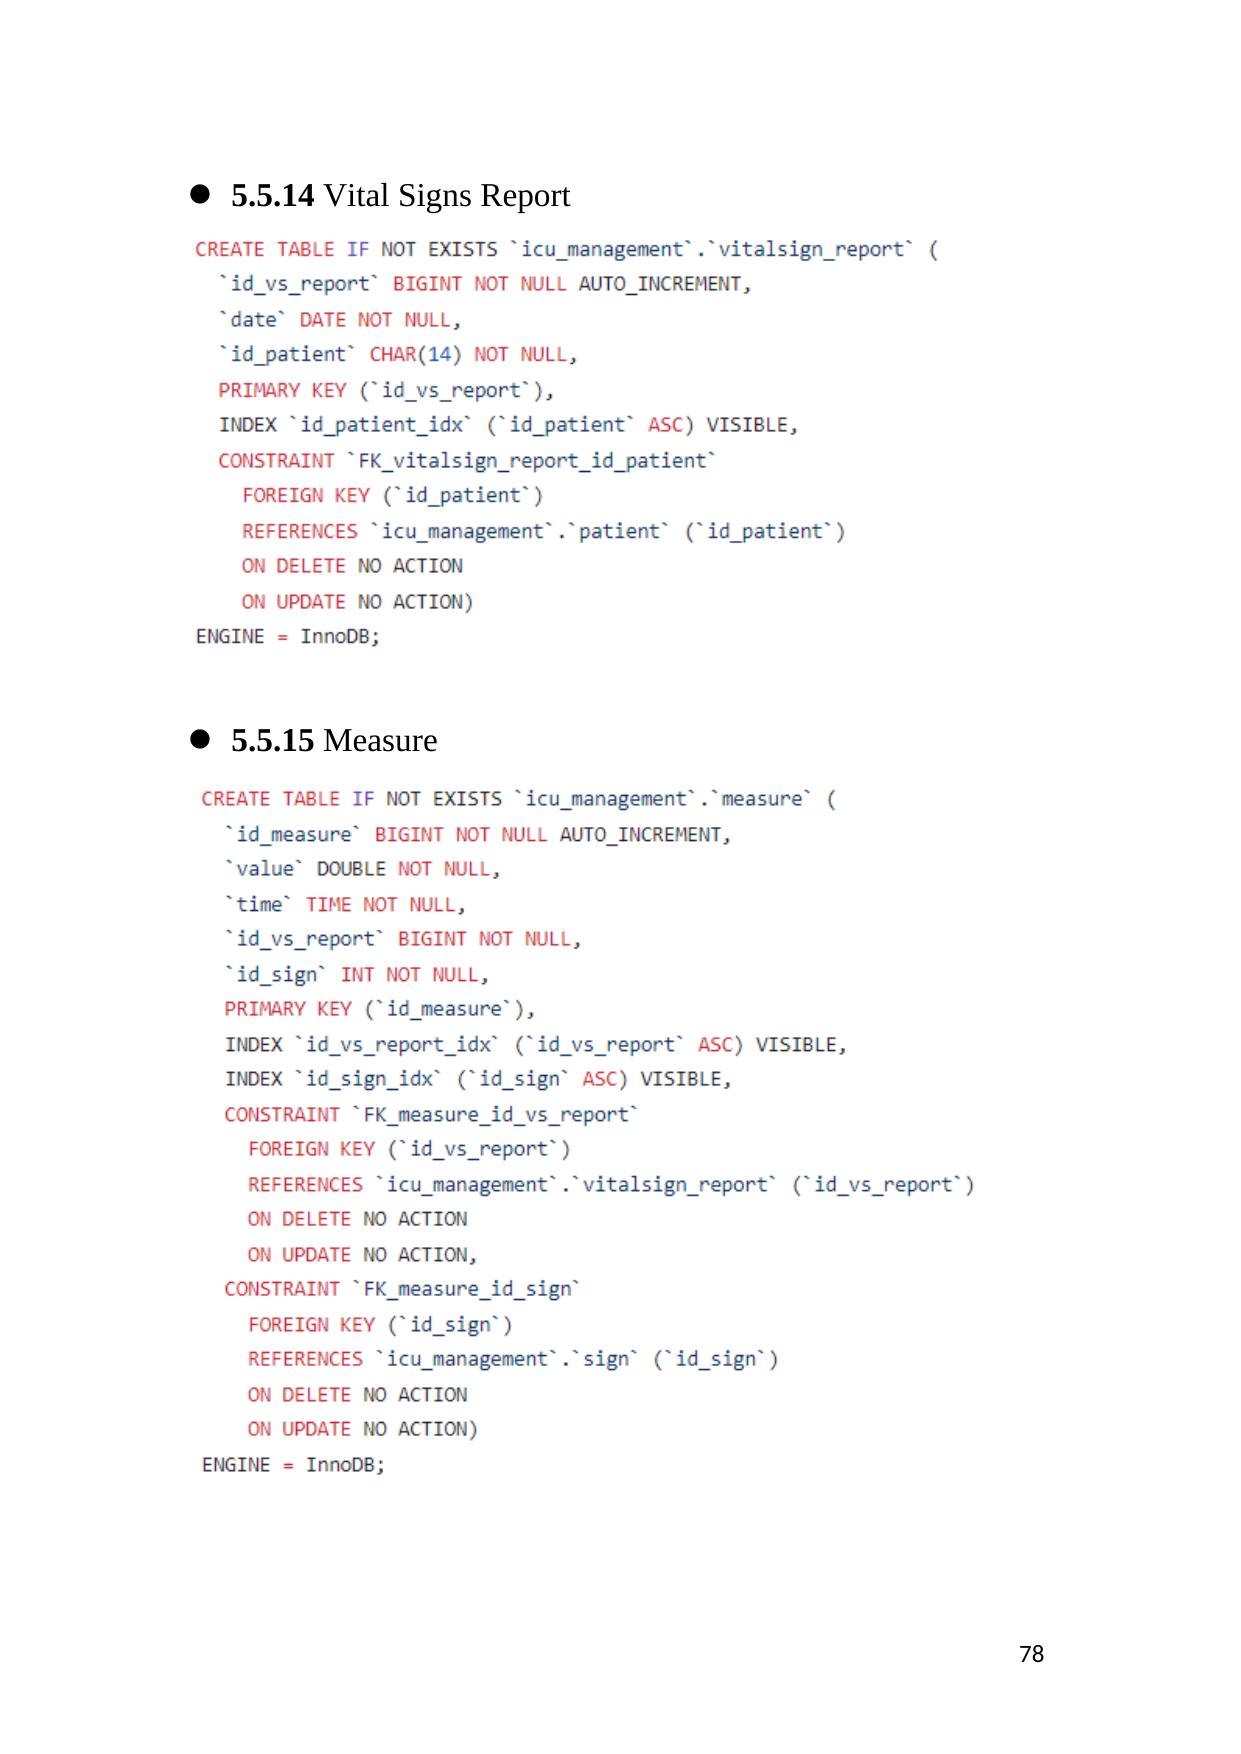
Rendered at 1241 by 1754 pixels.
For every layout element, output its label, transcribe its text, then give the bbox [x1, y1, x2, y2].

list 5.5.14 Vital Signs Report [187, 175, 1053, 214]
picture [187, 225, 1018, 670]
list 5.5.15 Measure [187, 720, 1053, 759]
picture [187, 770, 1052, 1478]
